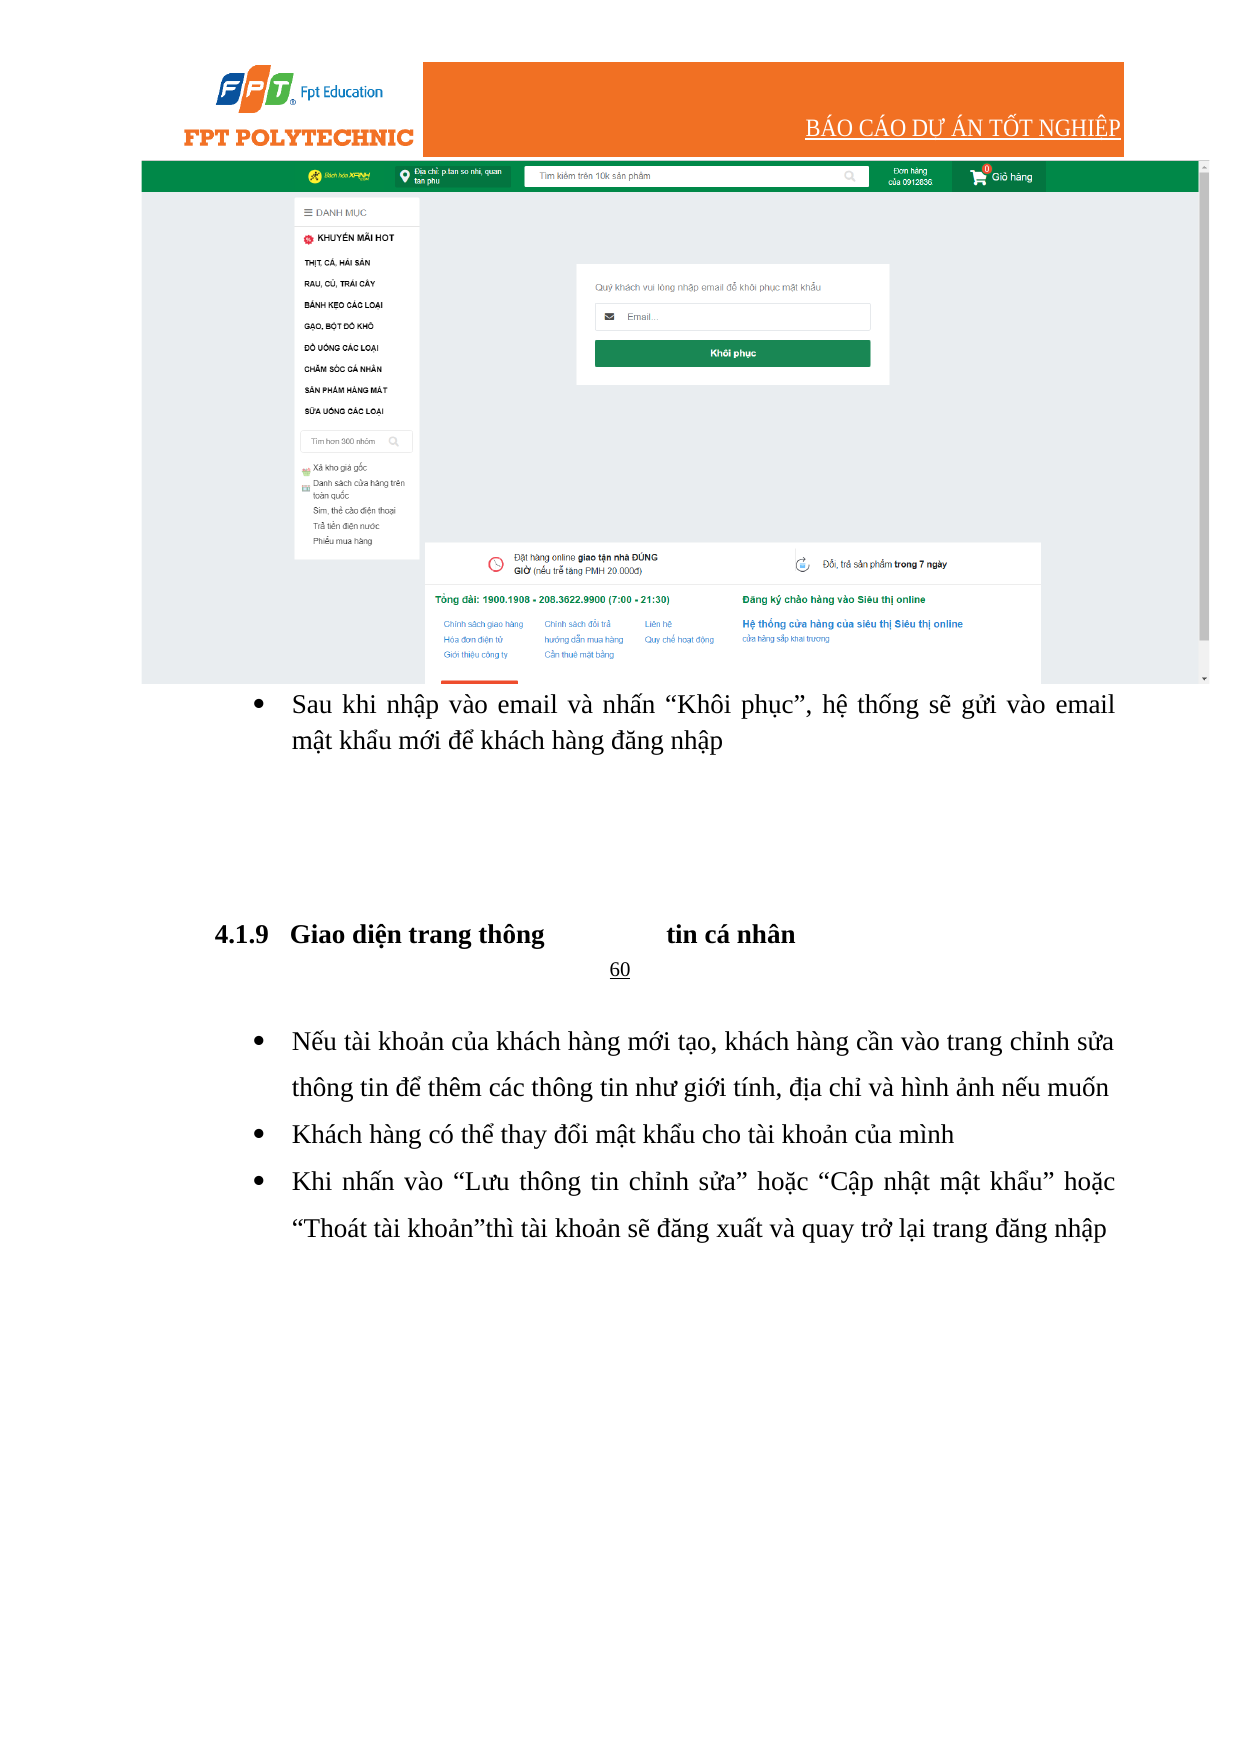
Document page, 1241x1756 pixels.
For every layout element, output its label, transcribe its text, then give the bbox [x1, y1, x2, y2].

list Sau khi nhập vào email và nhấn “Khôi phục”, hệ thống sẽ gửi vào email mật khẩu mới để khách hàng đăng nhập [254, 688, 1116, 755]
list Khách hàng có thể thay đổi mật khẩu cho tài khoản của mình [254, 1118, 1116, 1149]
subtitle Giao diện trang thông tin cá nhân [214, 918, 1209, 949]
picture [184, 65, 414, 146]
picture [141, 160, 1210, 684]
list Khi nhấn vào “Lưu thông tin chỉnh sửa” hoặc “Cập nhật mật khẩu” hoặc “Thoát tài khoản”thì tài khoản sẽ đăng xuất và quay trở lại trang đăng nhập [254, 1165, 1116, 1243]
list Nếu tài khoản của khách hàng mới tạo, khách hàng cần vào trang chỉnh sửa thông tin để thêm các thông tin như giới tính, địa chỉ và hình ảnh nếu muốn [254, 1025, 1116, 1103]
